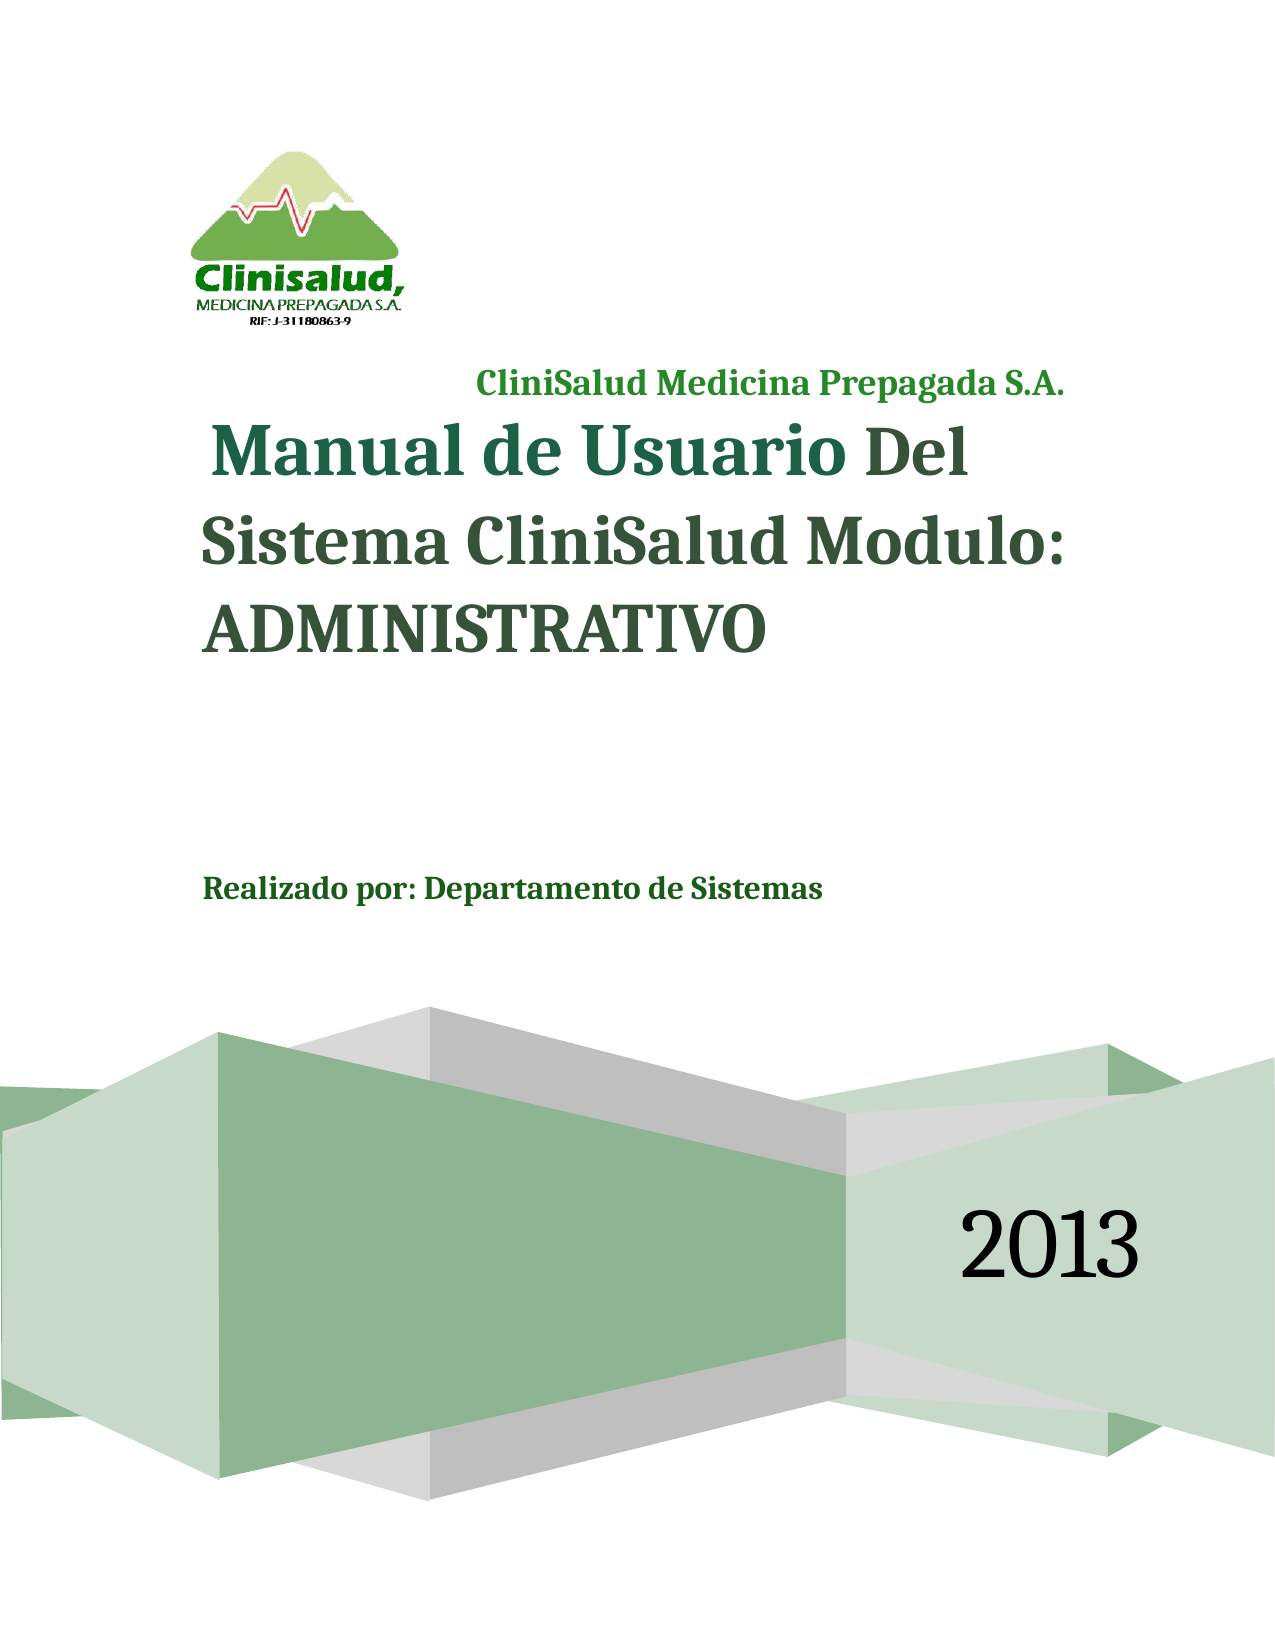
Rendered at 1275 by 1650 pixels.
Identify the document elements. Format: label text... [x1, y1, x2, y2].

text CliniSalud Medicina Prepagada S.A. [177, 361, 1065, 404]
text Manual de Usuario Del Sistema CliniSalud Modulo: ADMINISTRATIVO [202, 408, 1202, 670]
text Realizado por: Departamento de Sistemas [202, 869, 1202, 908]
picture [169, 151, 429, 330]
